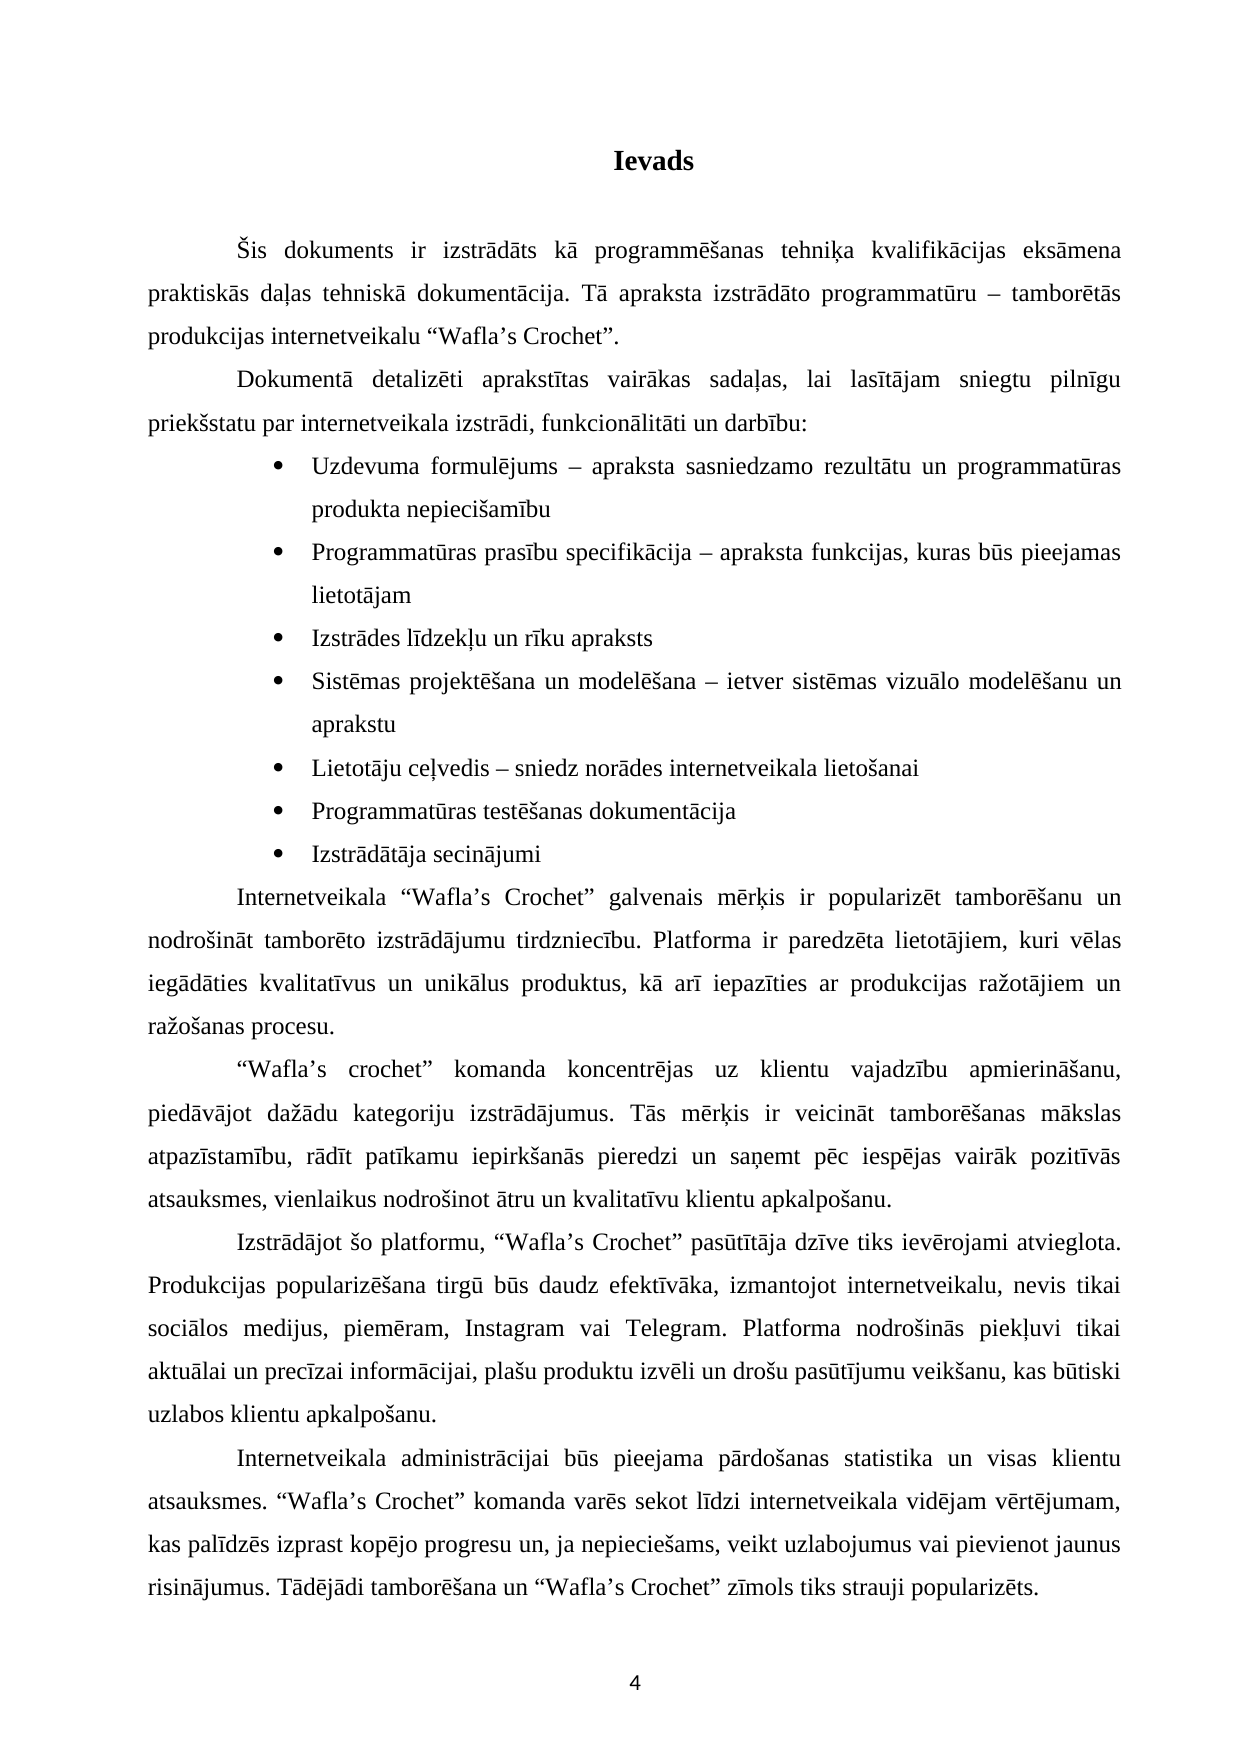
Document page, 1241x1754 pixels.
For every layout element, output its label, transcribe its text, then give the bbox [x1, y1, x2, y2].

list Programmatūras testēšanas dokumentācija [274, 796, 1122, 824]
list Izstrādātāja secinājumi [274, 839, 1122, 868]
text Šis dokuments ir izstrādāts kā programmēšanas tehniķa kvalifikācijas eksāmena praktiskās daļas tehniskā dokumentācija. Tā apraksta izstrādāto programmatūru – tamborētās produkcijas internetveikalu “Wafla’s Crochet”. [148, 235, 1122, 350]
text Internetveikala administrācijai būs pieejama pārdošanas statistika un visas klientu atsauksmes. “Wafla’s Crochet” komanda varēs sekot līdzi internetveikala vidējam vērtējumam, kas palīdzēs izprast kopējo progresu un, ja nepieciešams, veikt uzlabojumus vai pievienot jaunus risinājumus. Tādējādi tamborēšana un “Wafla’s Crochet” zīmols tiks strauji popularizēts. [148, 1443, 1122, 1601]
text “Wafla’s crochet” komanda koncentrējas uz klientu vajadzību apmierināšanu, piedāvājot dažādu kategoriju izstrādājumus. Tās mērķis ir veicināt tamborēšanas mākslas atpazīstamību, rādīt patīkamu iepirkšanās pieredzi un saņemt pēc iespējas vairāk pozitīvās atsauksmes, vienlaikus nodrošinot ātru un kvalitatīvu klientu apkalpošanu. [148, 1054, 1122, 1213]
subtitle Ievads [185, 143, 1122, 177]
text Izstrādājot šo platformu, “Wafla’s Crochet” pasūtītāja dzīve tiks ievērojami atvieglota. Produkcijas popularizēšana tirgū būs daudz efektīvāka, izmantojot internetveikalu, nevis tikai sociālos medijus, piemēram, Instagram vai Telegram. Platforma nodrošinās piekļuvi tikai aktuālai un precīzai informācijai, plašu produktu izvēli un drošu pasūtījumu veikšanu, kas būtiski uzlabos klientu apkalpošanu. [148, 1227, 1122, 1428]
text Dokumentā detalizēti aprakstītas vairākas sadaļas, lai lasītājam sniegtu pilnīgu priekšstatu par internetveikala izstrādi, funkcionālitāti un darbību: [148, 364, 1122, 436]
list Sistēmas projektēšana un modelēšana – ietver sistēmas vizuālo modelēšanu un aprakstu [274, 666, 1122, 738]
text Internetveikala “Wafla’s Crochet” galvenais mērķis ir popularizēt tamborēšanu un nodrošināt tamborēto izstrādājumu tirdzniecību. Platforma ir paredzēta lietotājiem, kuri vēlas iegādāties kvalitatīvus un unikālus produktus, kā arī iepazīties ar produkcijas ražotājiem un ražošanas procesu. [148, 882, 1122, 1040]
list Programmatūras prasību specifikācija – apraksta funkcijas, kuras būs pieejamas lietotājam [274, 537, 1122, 609]
list Izstrādes līdzekļu un rīku apraksts [274, 623, 1122, 652]
list Uzdevuma formulējums – apraksta sasniedzamo rezultātu un programmatūras produkta nepiecišamību [274, 451, 1122, 523]
list Lietotāju ceļvedis – sniedz norādes internetveikala lietošanai [274, 753, 1122, 781]
